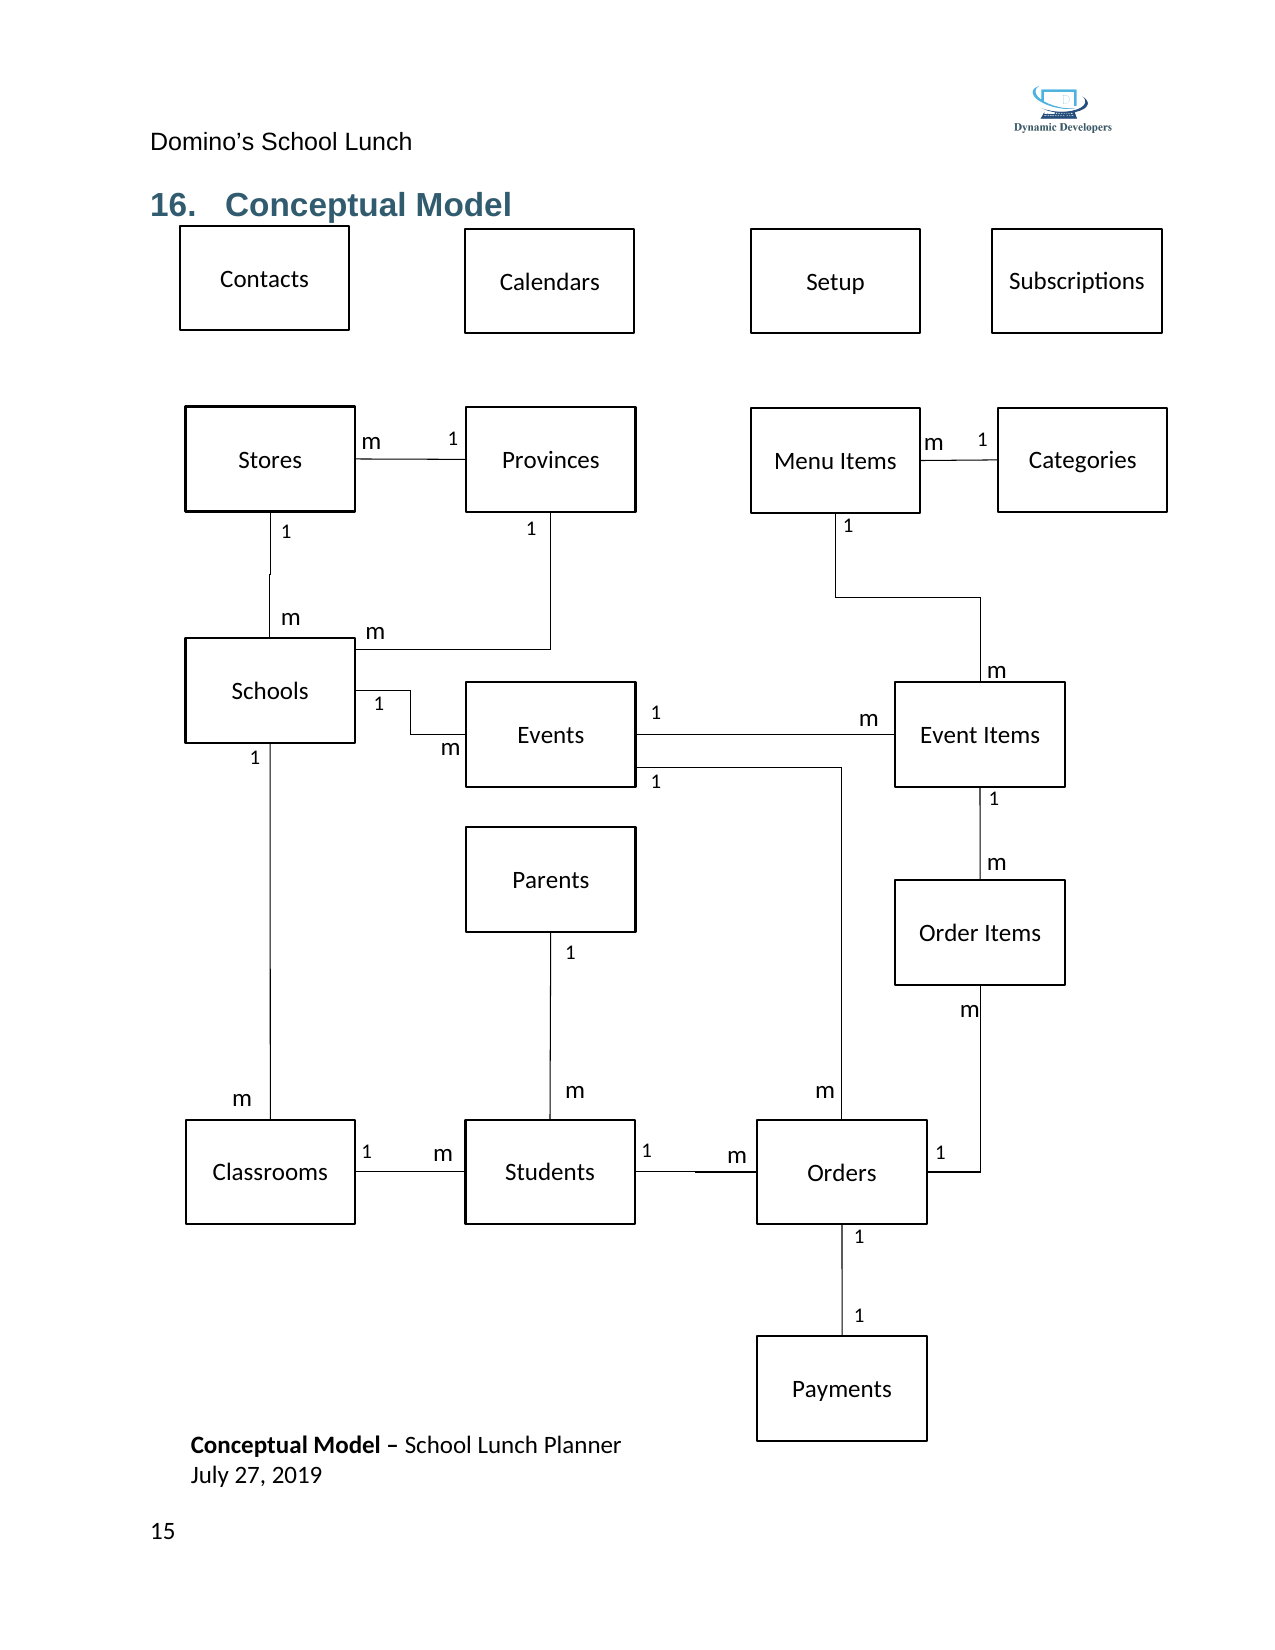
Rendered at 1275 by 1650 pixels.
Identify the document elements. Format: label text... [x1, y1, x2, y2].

subtitle Conceptual Model [150, 184, 1125, 223]
picture [996, 73, 1125, 150]
